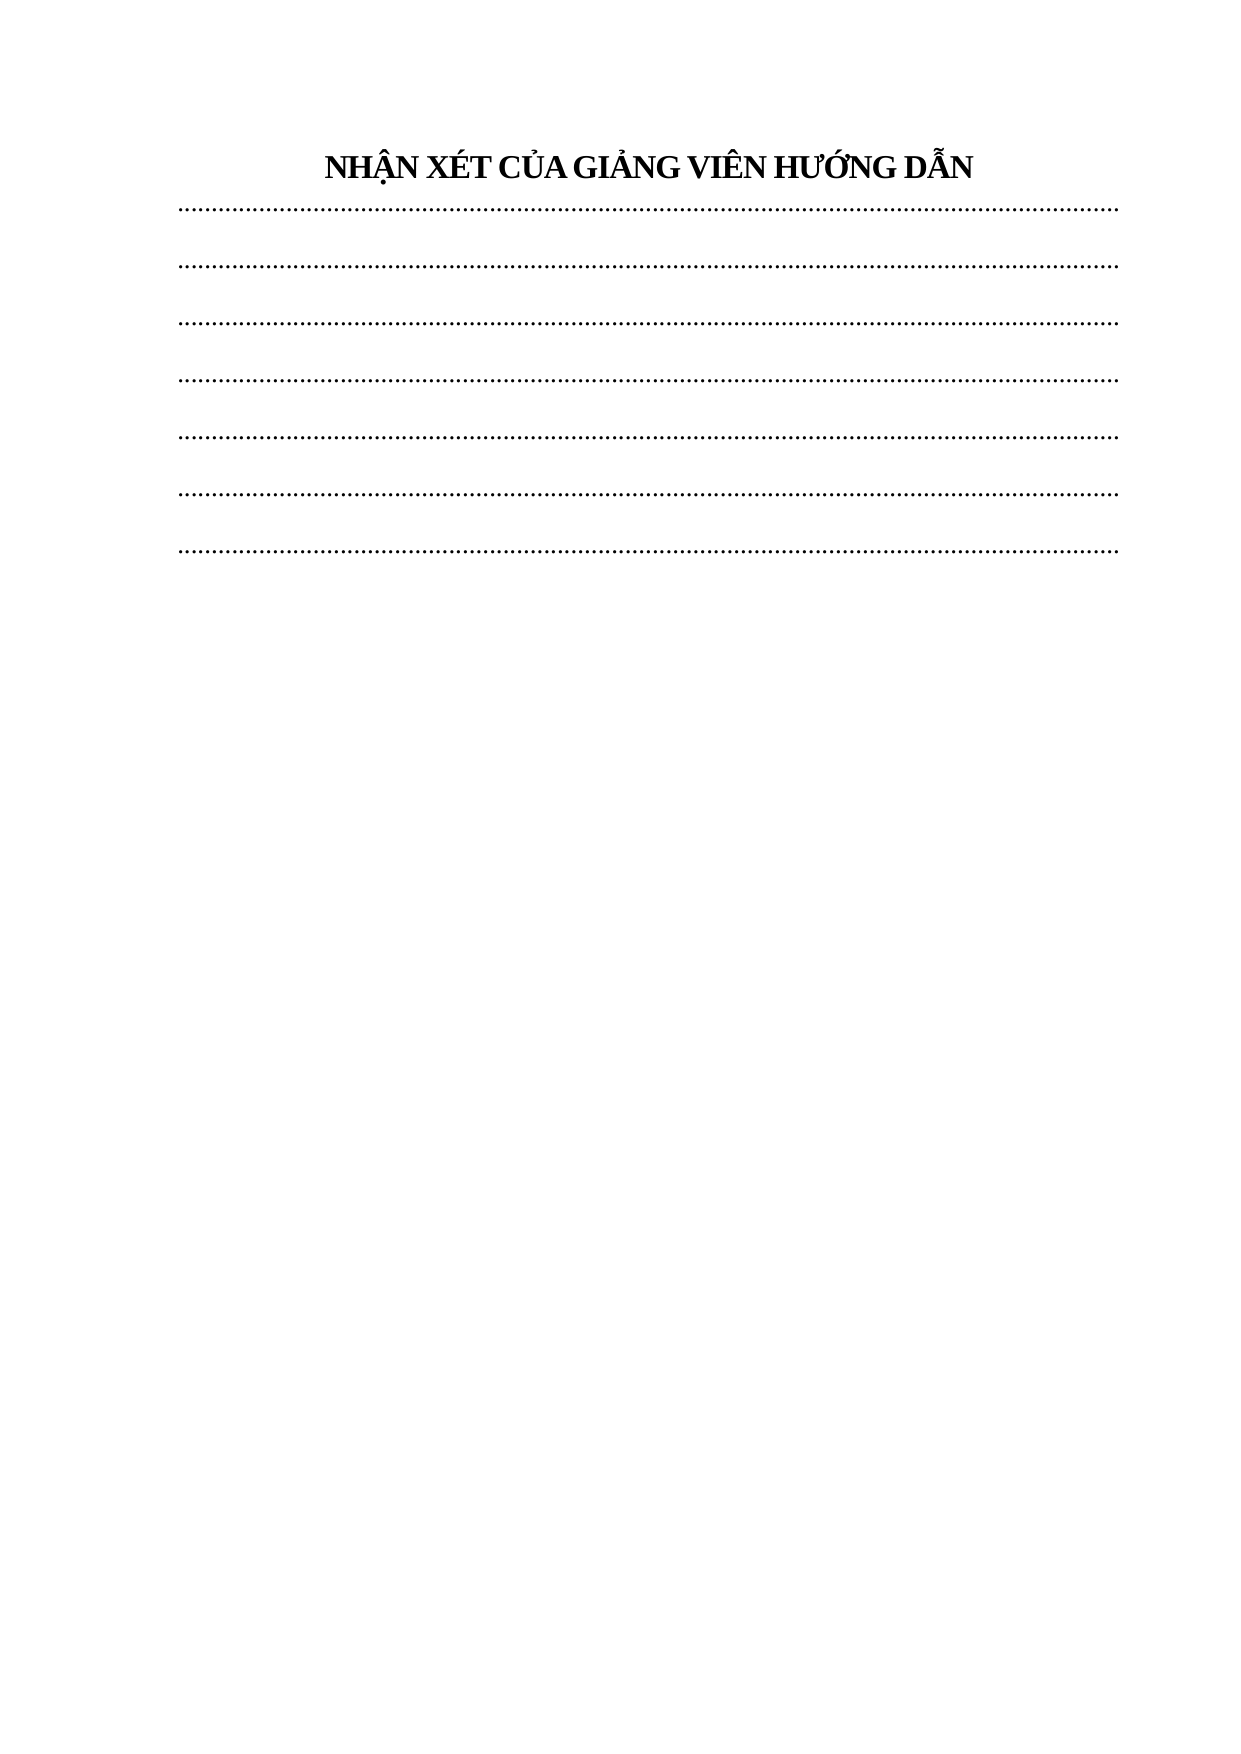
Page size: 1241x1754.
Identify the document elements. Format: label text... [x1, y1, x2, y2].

title NHẬN XÉT CỦA GIẢNG VIÊN HƯỚNG DẪN [177, 148, 1122, 186]
